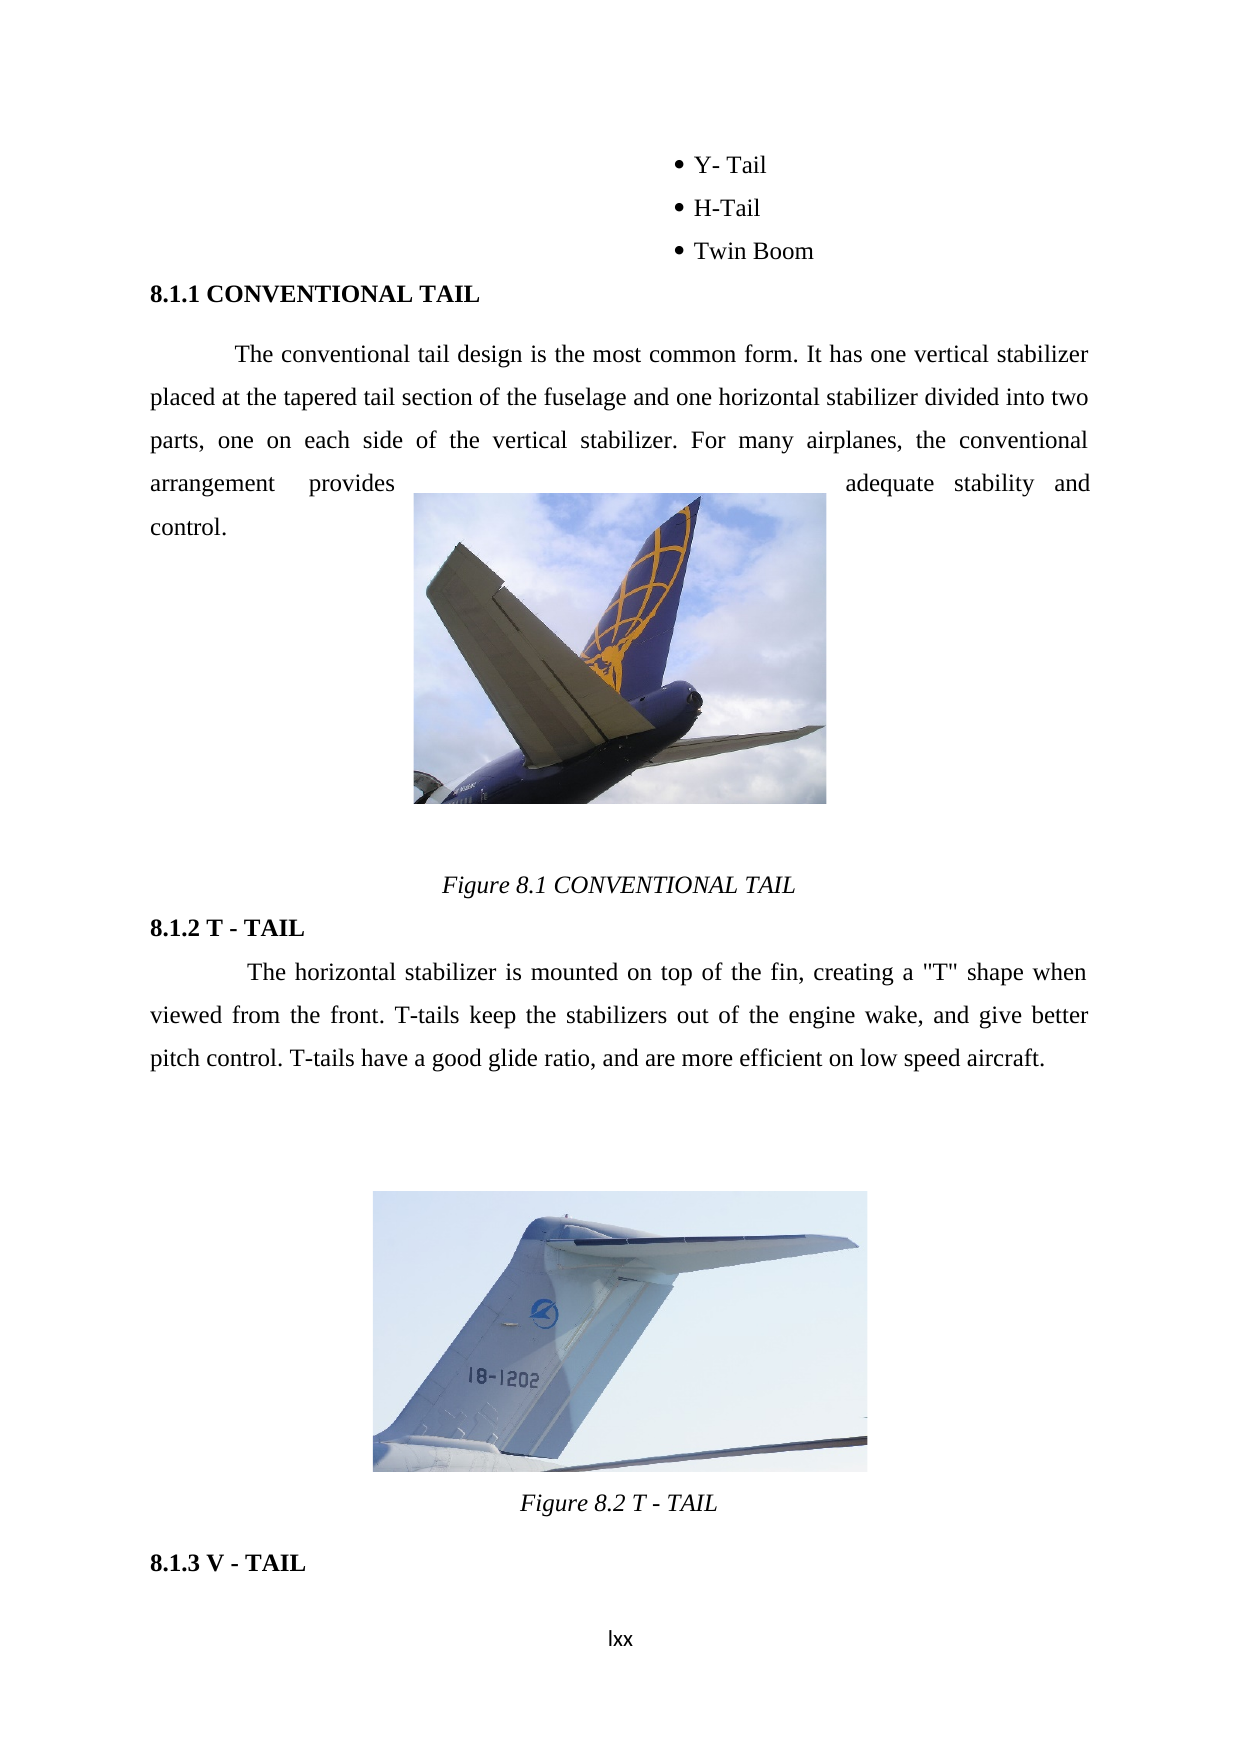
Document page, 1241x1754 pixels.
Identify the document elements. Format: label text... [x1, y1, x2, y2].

picture [413, 493, 827, 804]
list The conventional tail design is the most common form. It has one vertical stabilizer placed at the tapered tail section of the fuselage and one horizontal stabilizer divided into two parts, one on each side of the vertical stabilizer. For many airplanes, the conventional arrangement provides adequate stability and control. [150, 339, 1090, 540]
text 8.1.3 V - TAIL [150, 1548, 1090, 1576]
list H-Tail [675, 193, 1090, 222]
text Figure 8.2 T - TAIL [150, 1488, 1090, 1517]
picture [372, 1191, 868, 1472]
list Twin Boom [675, 236, 1090, 265]
list Figure 8.1 CONVENTIONAL TAIL [150, 870, 1090, 899]
list Y- Tail [675, 150, 1090, 179]
list 8.1.2 T - TAIL [150, 913, 1090, 942]
list The horizontal stabilizer is mounted on top of the fin, creating a "T" shape when viewed from the front. T-tails keep the stabilizers out of the engine wake, and give better pitch control. T-tails have a good glide ratio, and are more efficient on low speed aircraft. [150, 957, 1090, 1072]
text 8.1.1 CONVENTIONAL TAIL [150, 279, 1090, 308]
